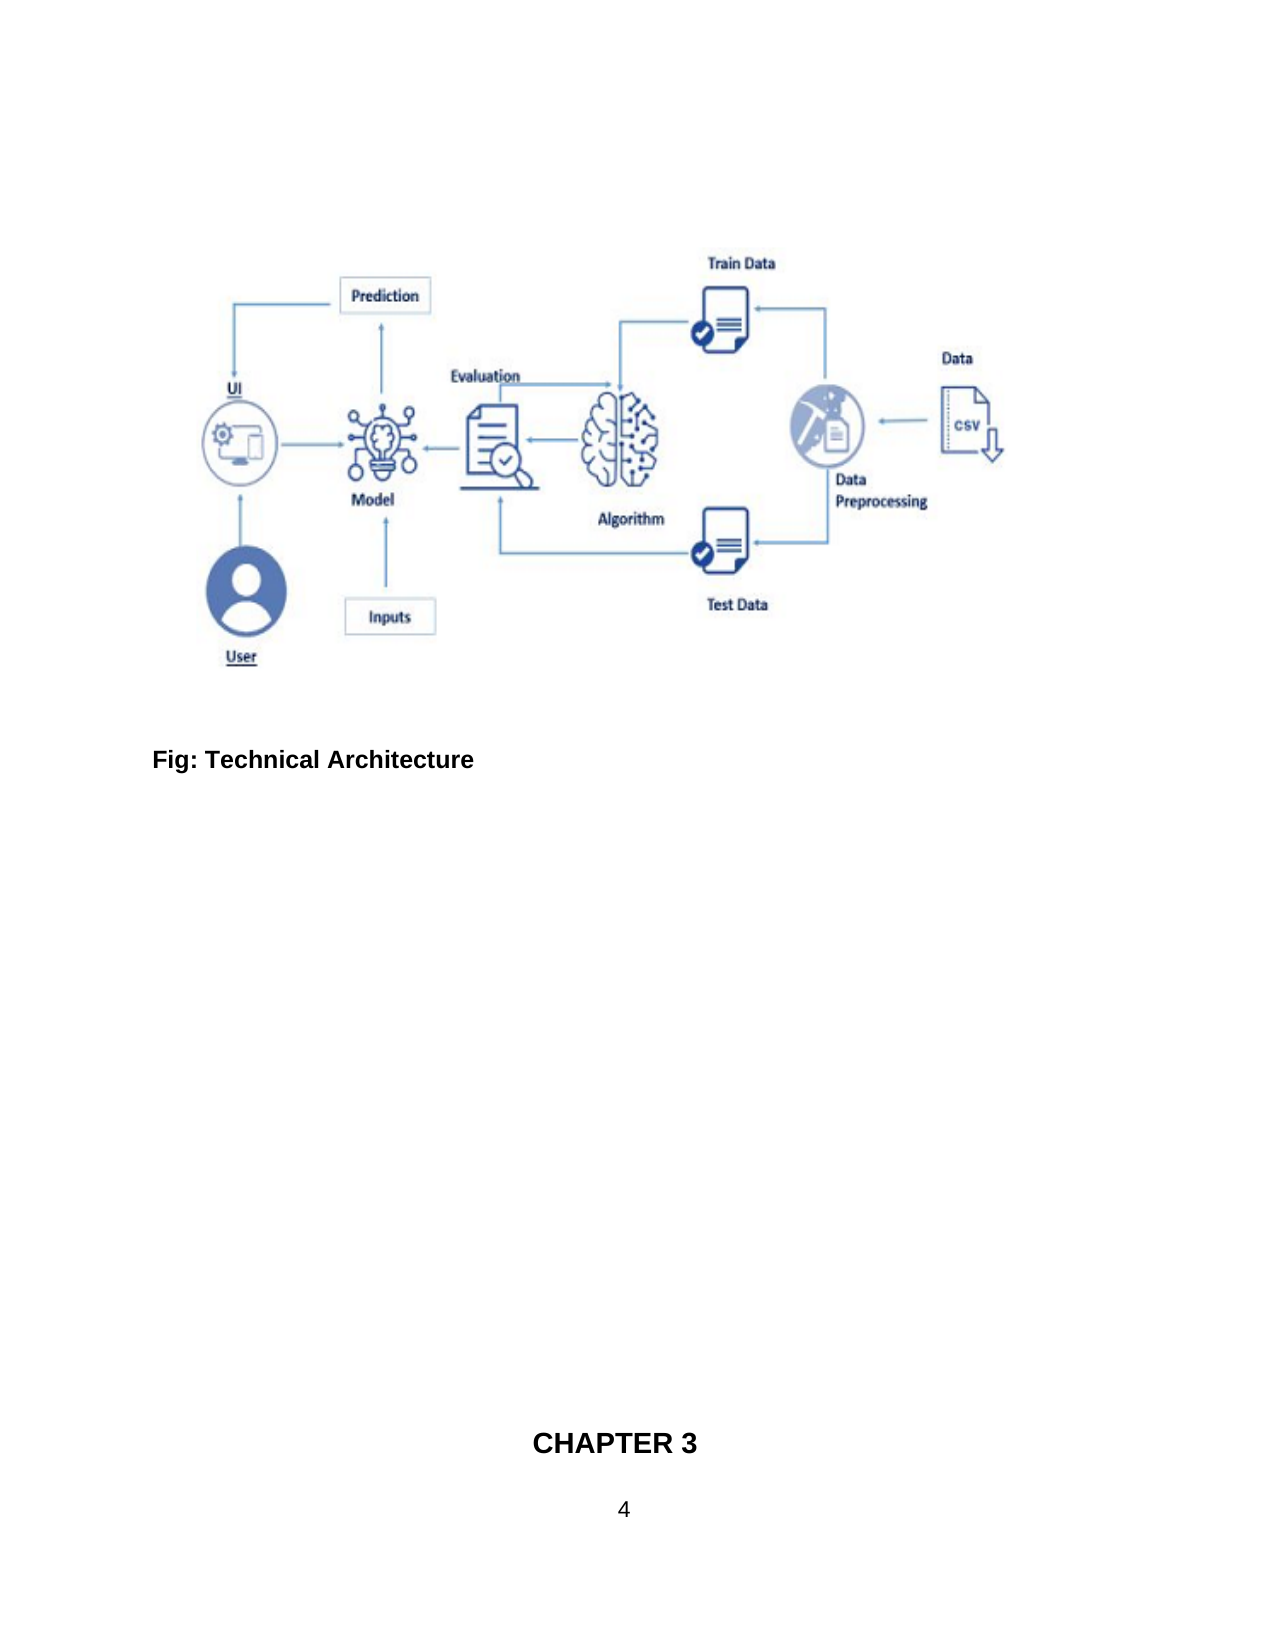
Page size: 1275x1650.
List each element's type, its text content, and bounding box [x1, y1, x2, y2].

text CHAPTER 3 [152, 1426, 1096, 1460]
picture [195, 247, 1095, 736]
